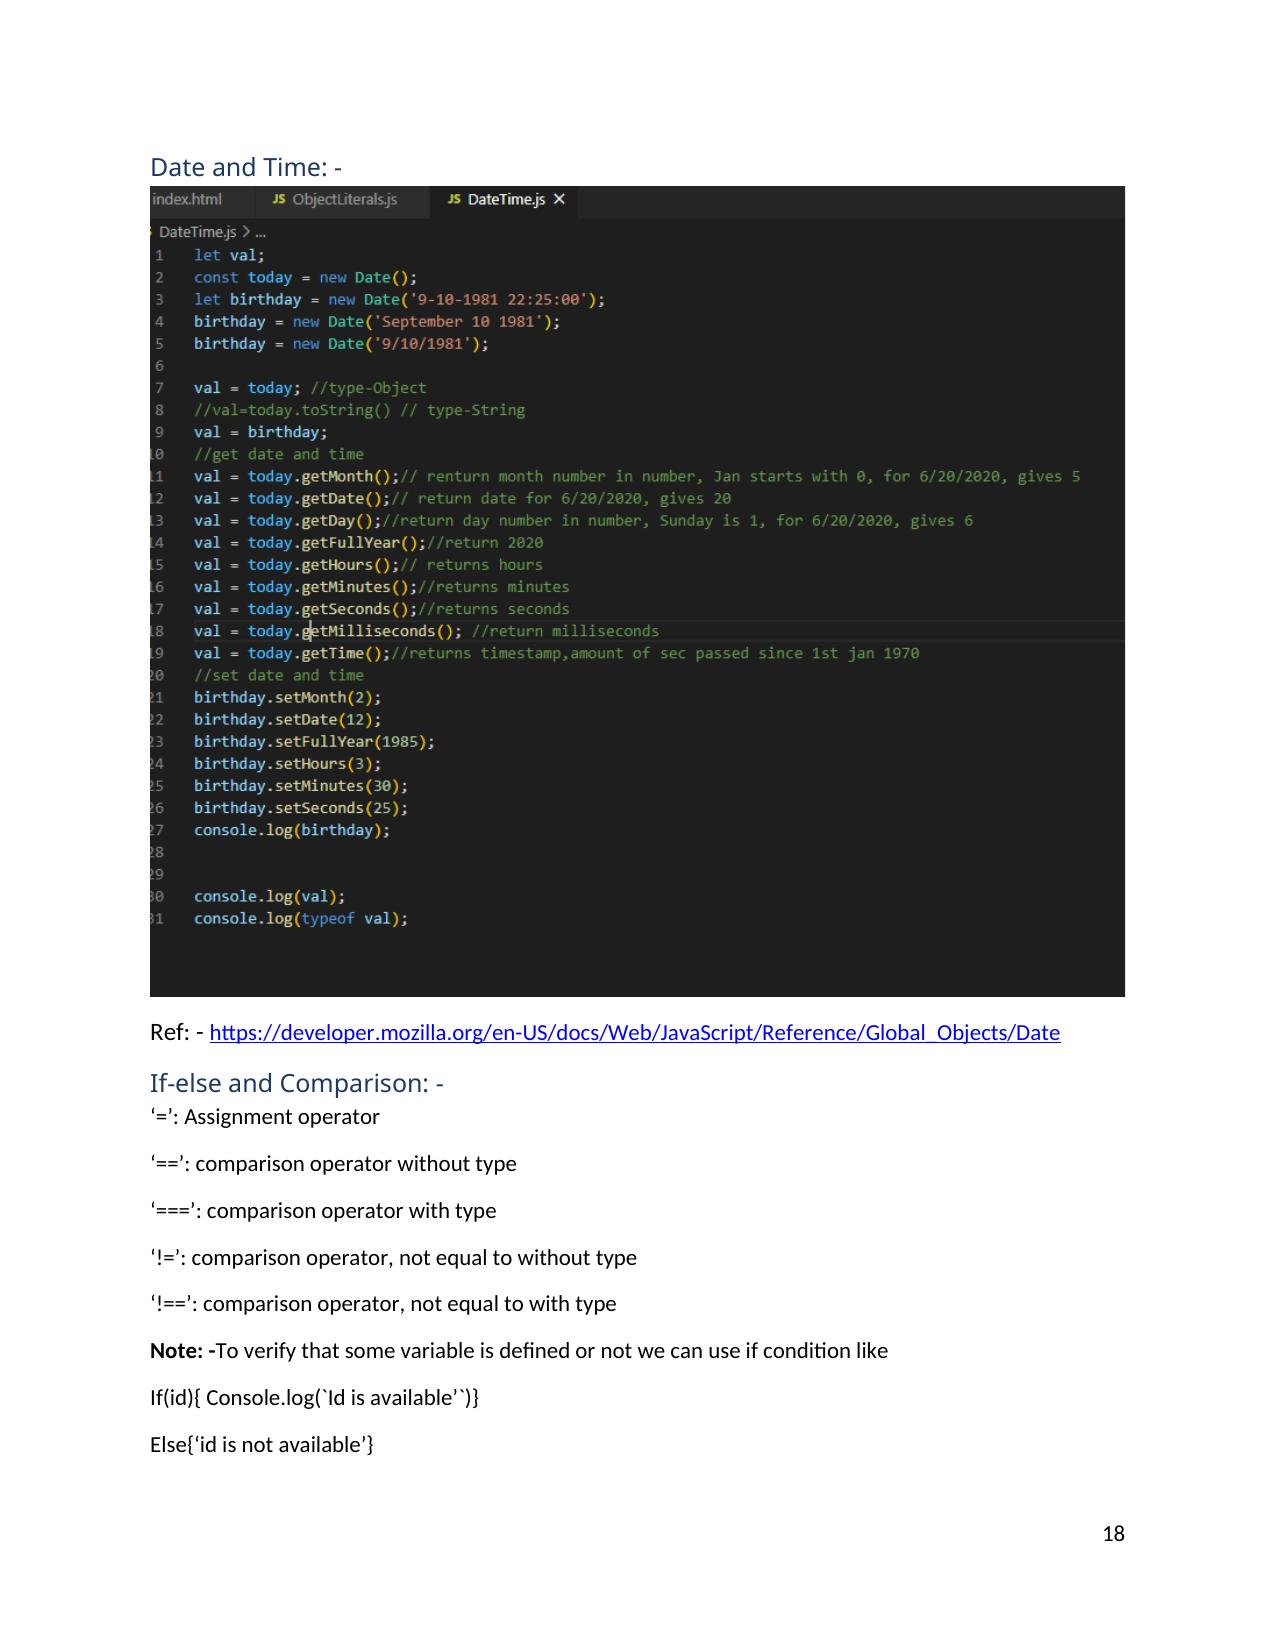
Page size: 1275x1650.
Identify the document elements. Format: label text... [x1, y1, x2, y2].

text ‘=’: Assignment operator [150, 1102, 1125, 1130]
text If(id){ Console.log(`Id is available’`)} [150, 1383, 1125, 1411]
text ‘==’: comparison operator without type [150, 1149, 1125, 1177]
picture [150, 186, 1125, 997]
subtitle Date and Time: - [150, 150, 1125, 184]
text Else{‘id is not available’} [150, 1430, 1125, 1458]
text ‘!==’: comparison operator, not equal to with type [150, 1289, 1125, 1317]
text ‘===’: comparison operator with type [150, 1196, 1125, 1224]
text Note: -To verify that some variable is defined or not we can use if condition like [150, 1336, 1125, 1364]
subtitle If-else and Comparison: - [150, 1065, 1125, 1099]
text Ref: - https://developer.mozilla.org/en-US/docs/Web/JavaScript/Reference/Global_Objects/Date [150, 1016, 1125, 1046]
text ‘!=’: comparison operator, not equal to without type [150, 1243, 1125, 1271]
